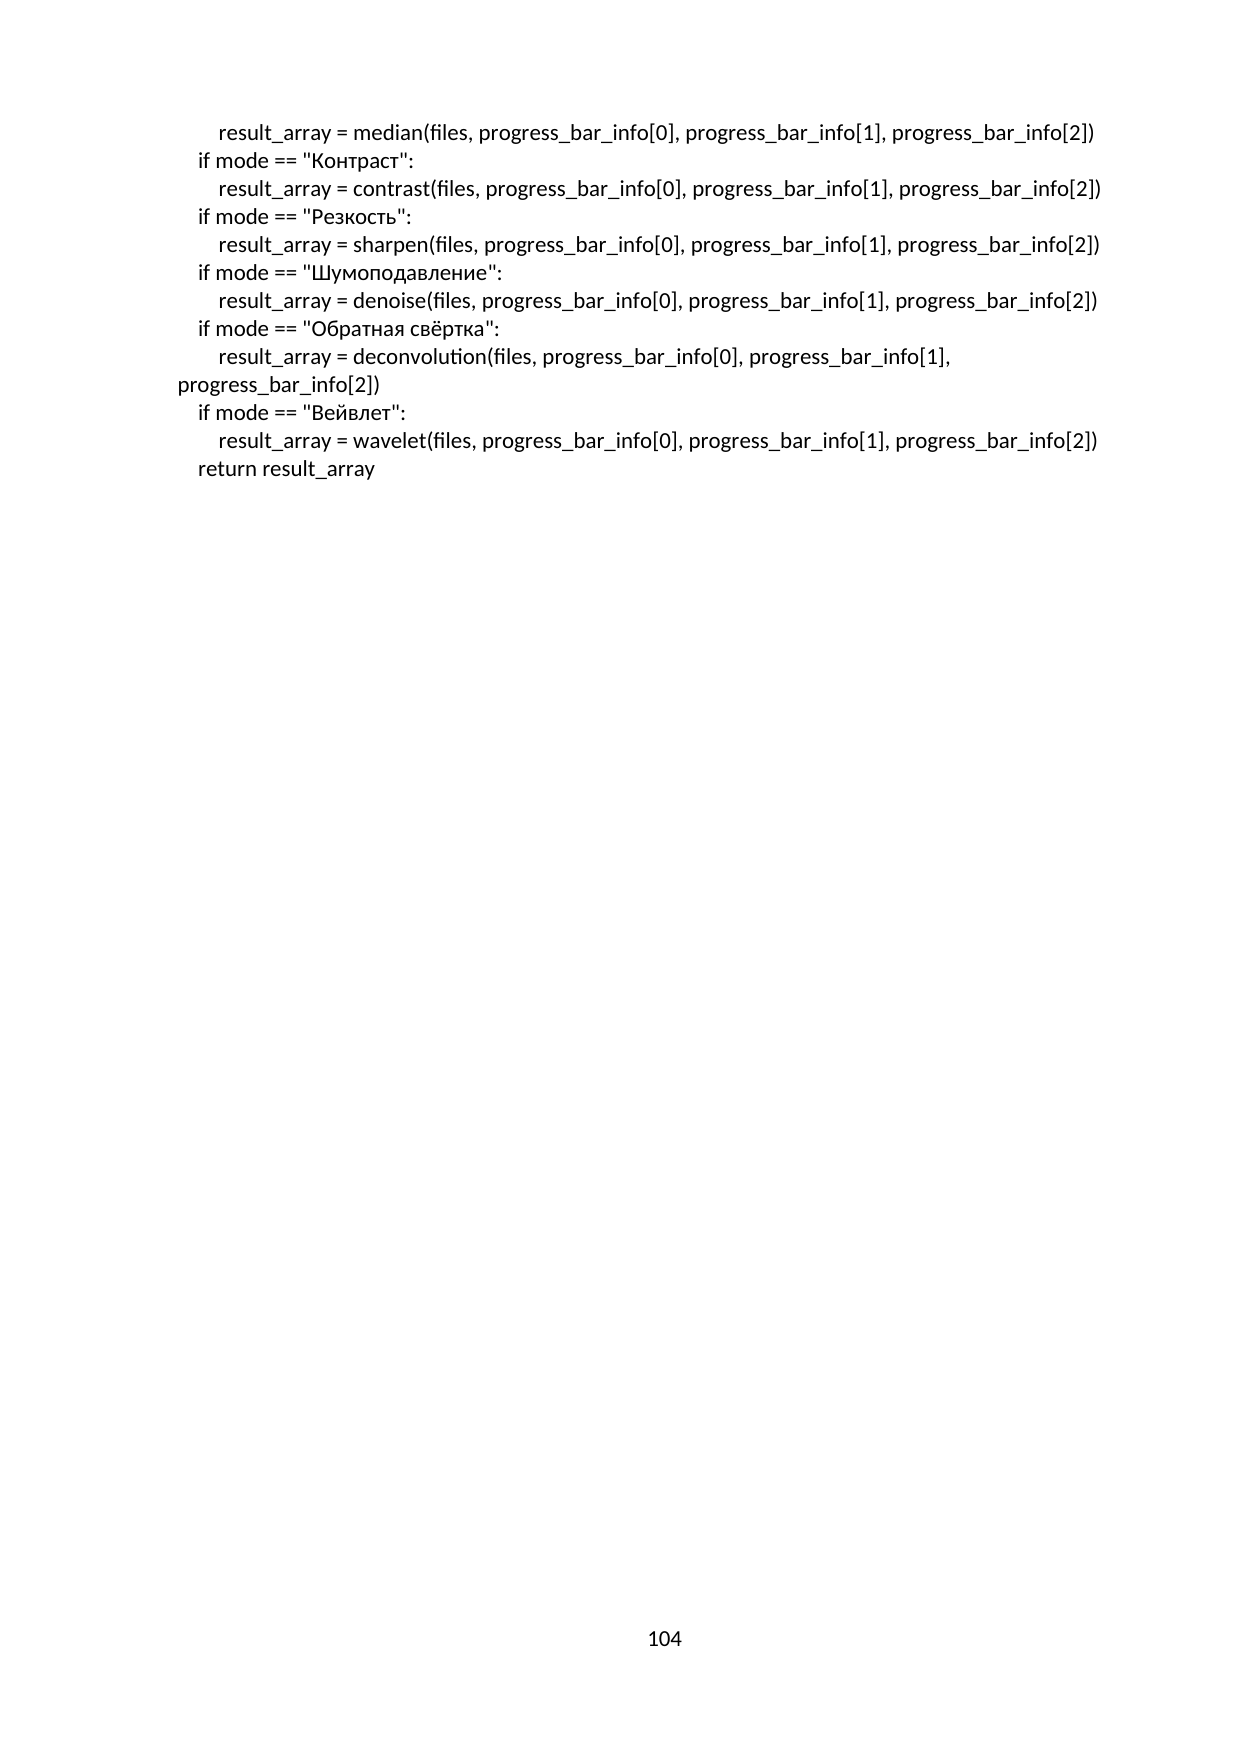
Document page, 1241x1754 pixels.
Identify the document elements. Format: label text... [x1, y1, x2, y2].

text if mode == "Резкость": [177, 202, 1152, 230]
text if mode == "Вейвлет": [177, 398, 1152, 426]
text if mode == "Обратная свёртка": [177, 314, 1152, 342]
text result_array = wavelet(files, progress_bar_info[0], progress_bar_info[1], progress_bar_info[2]) [177, 426, 1152, 454]
text result_array = denoise(files, progress_bar_info[0], progress_bar_info[1], progress_bar_info[2]) [177, 286, 1152, 314]
text result_array = deconvolution(files, progress_bar_info[0], progress_bar_info[1], progress_bar_info[2]) [177, 342, 1152, 398]
text return result_array [177, 454, 1152, 482]
text if mode == "Контраст": [177, 146, 1152, 174]
text if mode == "Шумоподавление": [177, 258, 1152, 286]
text result_array = sharpen(files, progress_bar_info[0], progress_bar_info[1], progress_bar_info[2]) [177, 230, 1152, 258]
text result_array = contrast(files, progress_bar_info[0], progress_bar_info[1], progress_bar_info[2]) [177, 174, 1152, 202]
text result_array = median(files, progress_bar_info[0], progress_bar_info[1], progress_bar_info[2]) [177, 118, 1152, 146]
